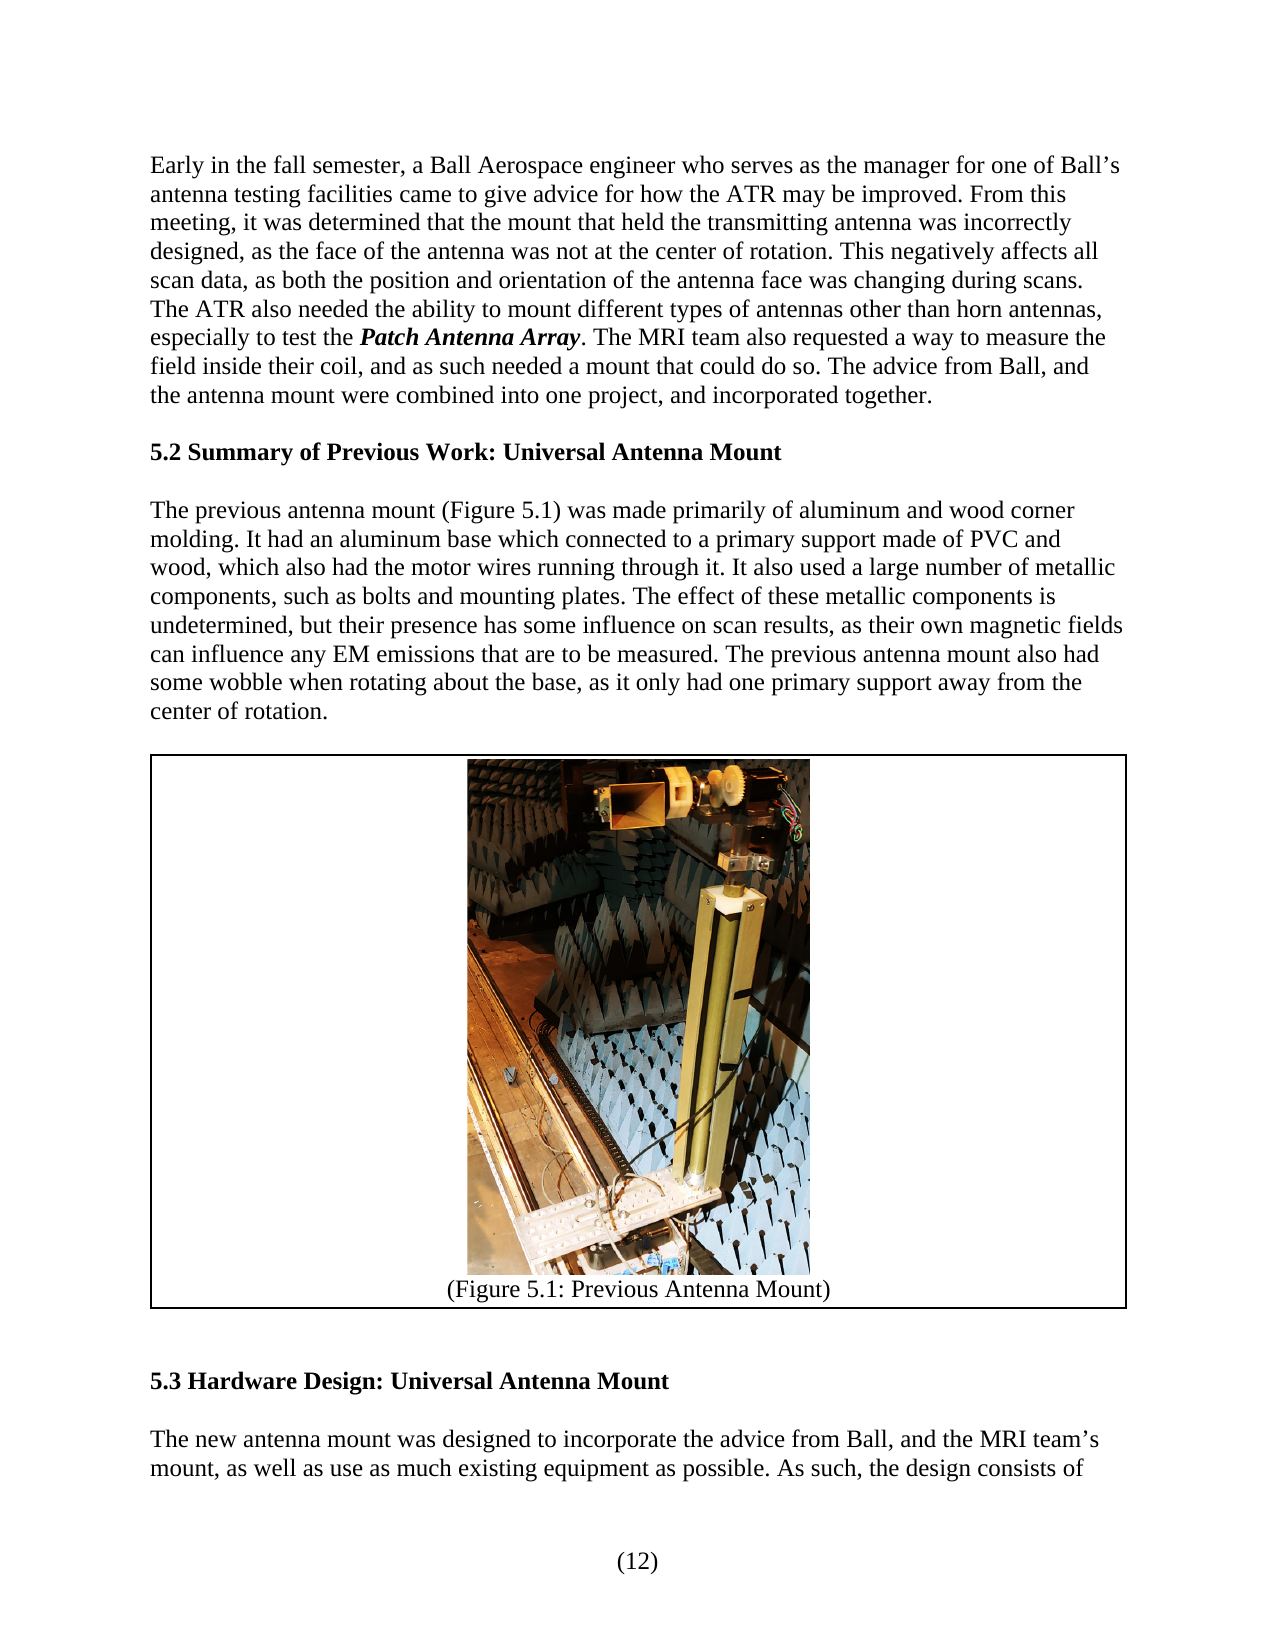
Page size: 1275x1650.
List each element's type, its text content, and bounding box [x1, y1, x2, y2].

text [150, 1424, 1125, 1481]
text The previous antenna mount (Figure 5.1) was made primarily of aluminum and wood corner molding. It had an aluminum base which connected to a primary support made of PVC and wood, which also had the motor wires running through it. It also used a large number of metallic components, such as bolts and mounting plates. The effect of these metallic components is undetermined, but their presence has some influence on scan results, as their own magnetic fields can influence any EM emissions that are to be measured. The previous antenna mount also had some wobble when rotating about the base, as it only had one primary support away from the center of rotation. [150, 495, 1125, 725]
subtitle 5.3 Hardware Design: Universal Antenna Mount [150, 1366, 1125, 1395]
subtitle 5.2 Summary of Previous Work: Universal Antenna Mount [150, 437, 1125, 466]
table_header (Figure 5.1: Previous Antenna Mount) [152, 756, 1125, 1307]
picture [467, 759, 810, 1275]
text Early in the fall semester, a Ball Aerospace engineer who serves as the manager for one of Ball’s antenna testing facilities came to give advice for how the ATR may be improved. From this meeting, it was determined that the mount that held the transmitting antenna was incorrectly designed, as the face of the antenna was not at the center of rotation. This negatively affects all scan data, as both the position and orientation of the antenna face was changing during scans. The ATR also needed the ability to mount different types of antennas other than horn antennas, especially to test the Patch Antenna Array. The MRI team also requested a way to measure the field inside their coil, and as such needed a mount that could do so. The advice from Ball, and the antenna mount were combined into one project, and incorporated together. [150, 150, 1125, 409]
